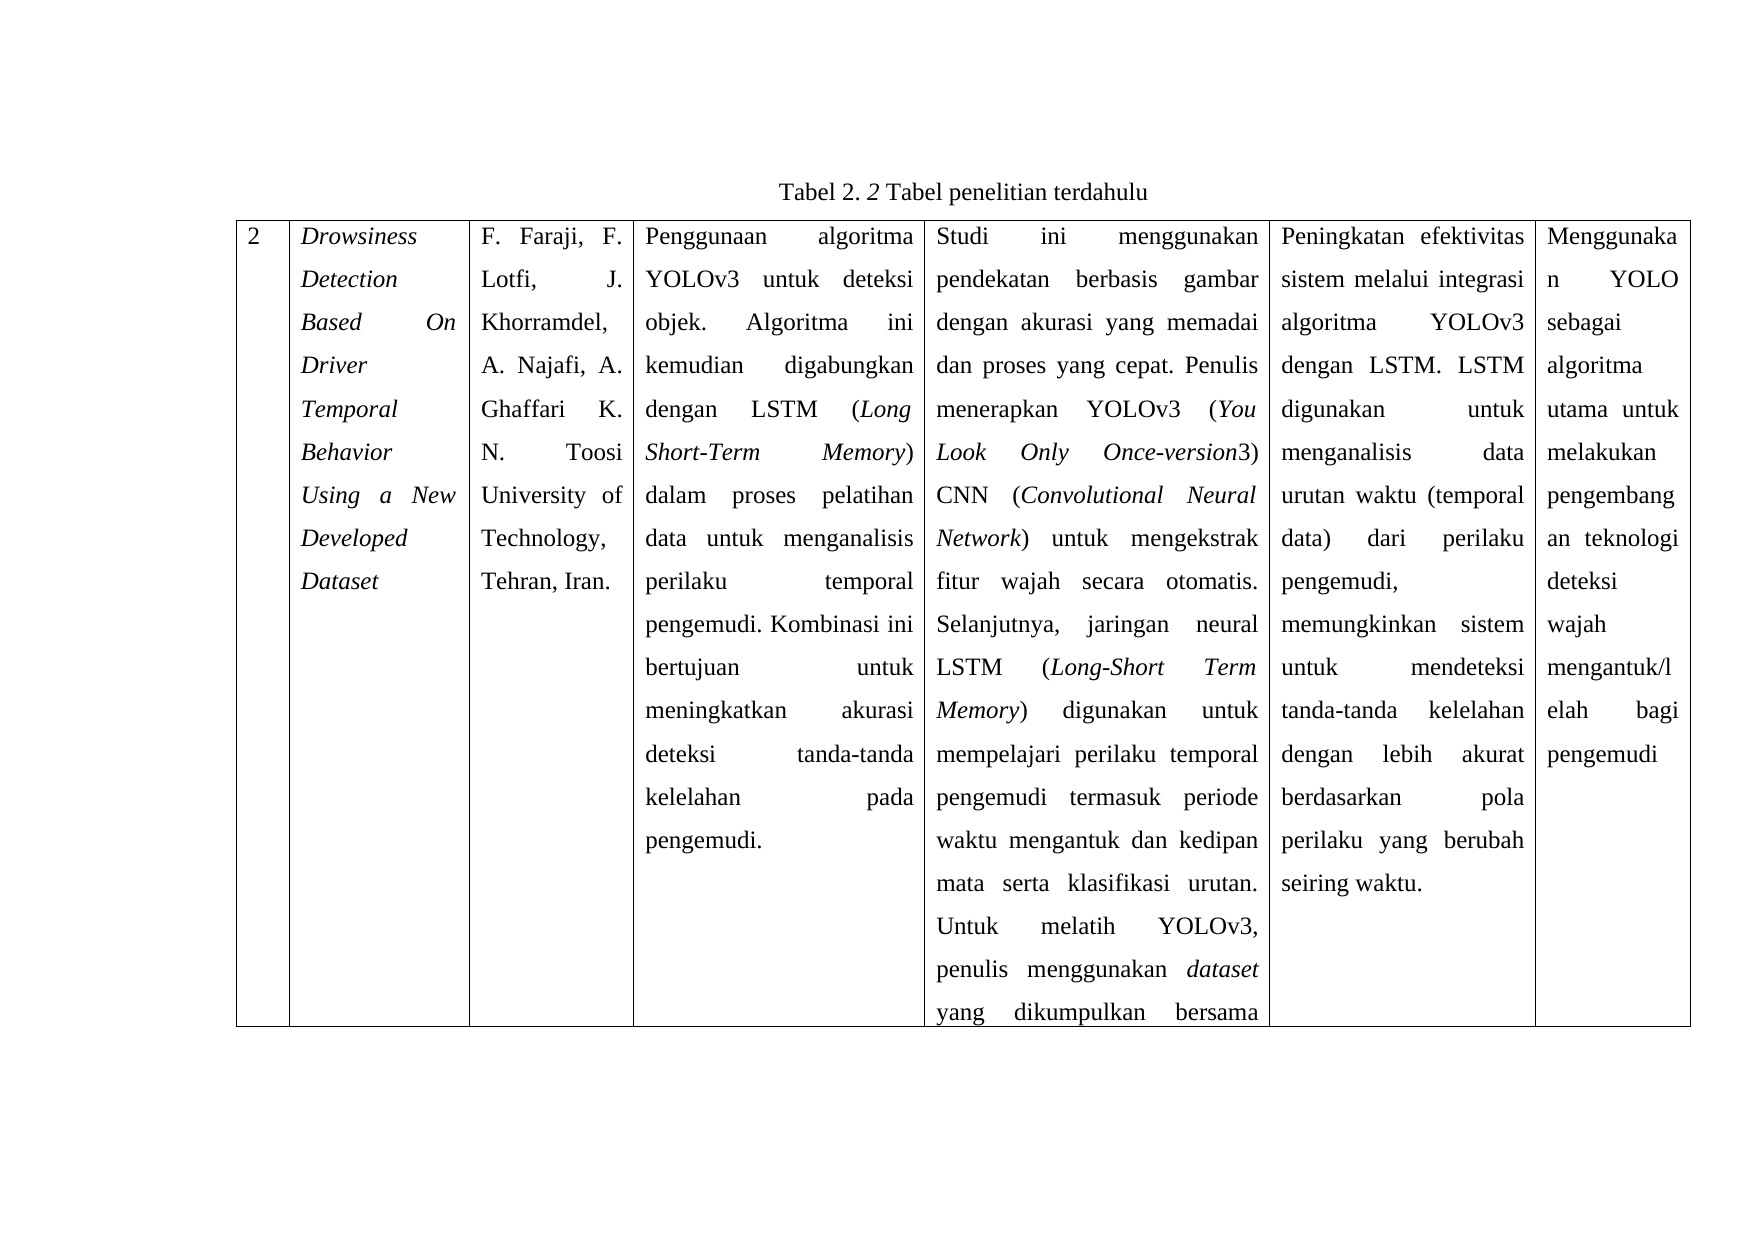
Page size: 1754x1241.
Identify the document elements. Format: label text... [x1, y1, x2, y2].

table_header Tabel 2. 2 Tabel penelitian terdahulu [236, 177, 1690, 220]
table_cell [290, 221, 469, 1026]
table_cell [1536, 221, 1690, 1026]
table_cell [470, 221, 633, 1026]
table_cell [1270, 221, 1535, 1026]
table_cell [634, 221, 924, 1026]
table_cell 2 [237, 221, 289, 1026]
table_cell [925, 221, 1269, 1026]
